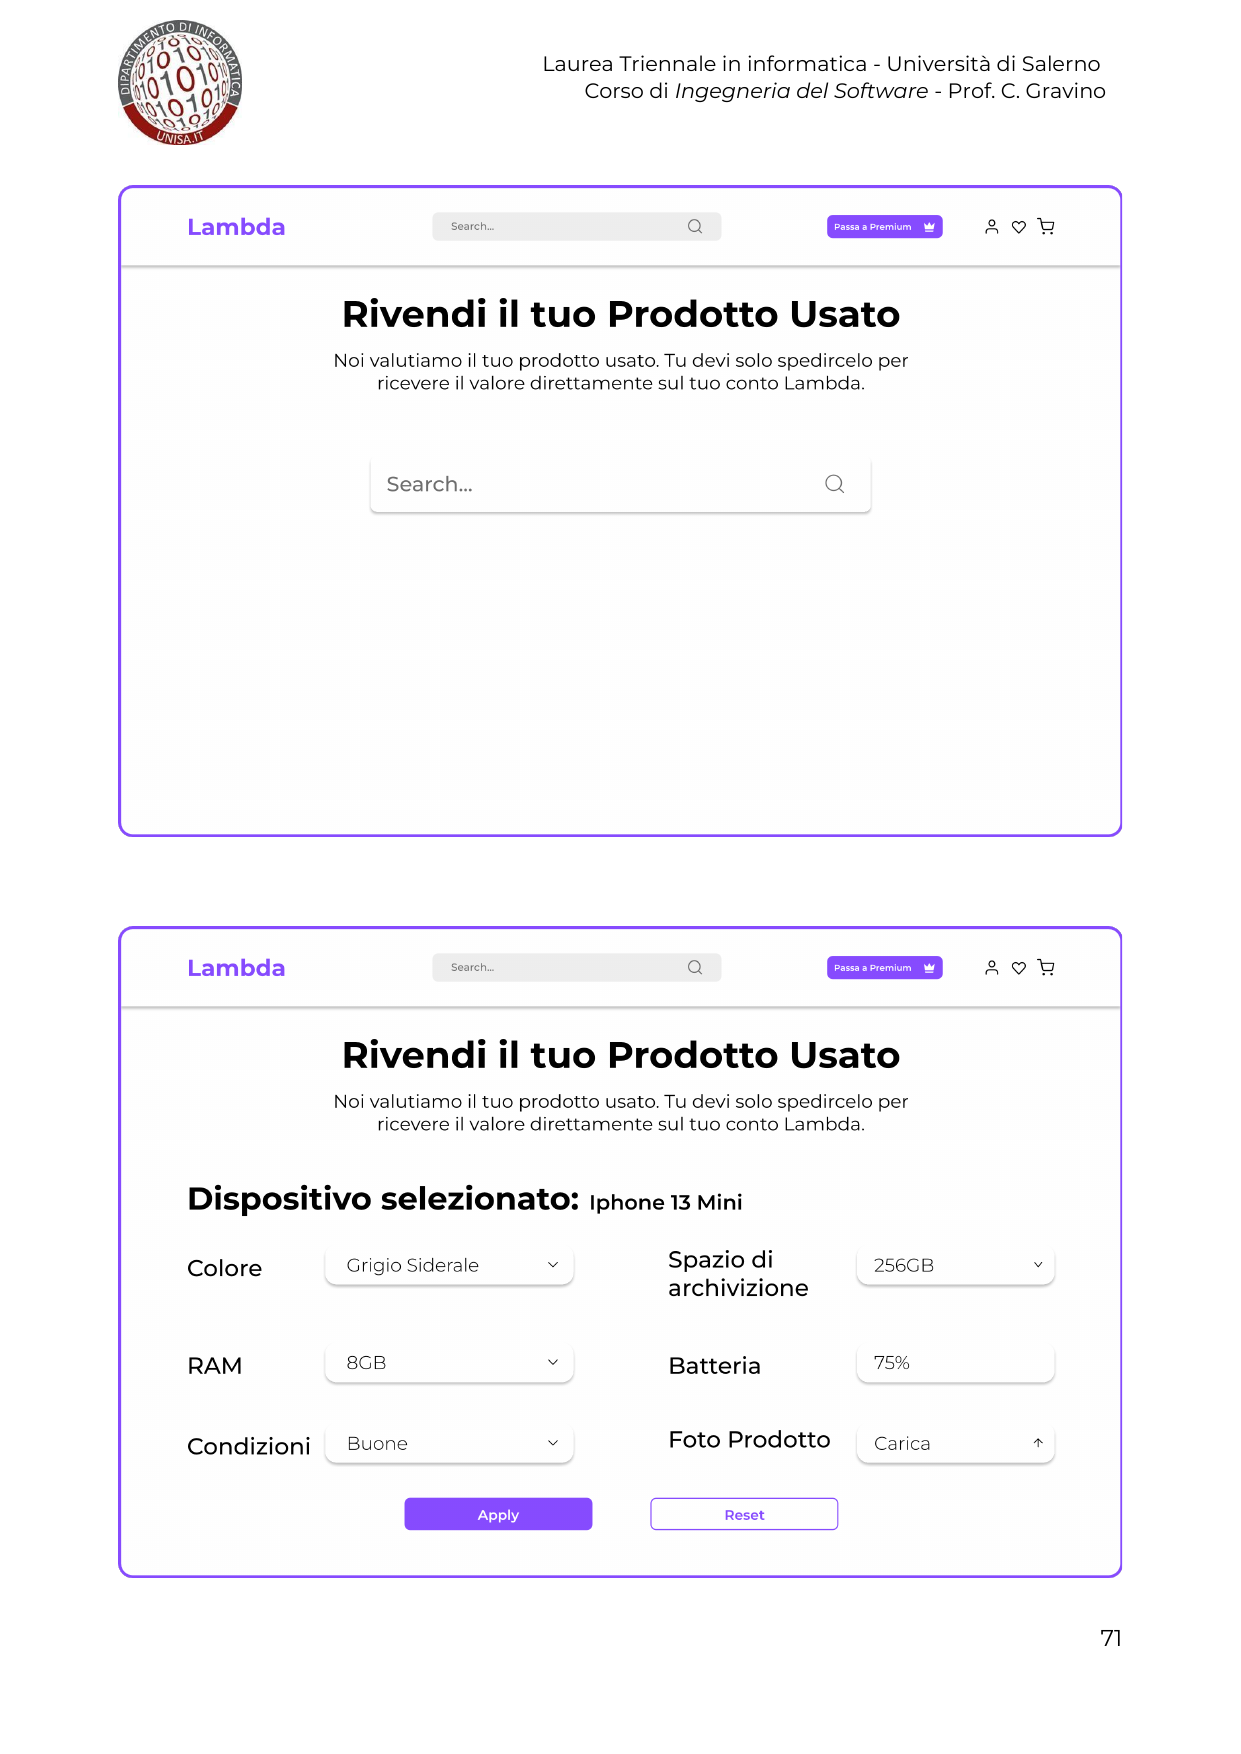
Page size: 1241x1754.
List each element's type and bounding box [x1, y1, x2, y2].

picture [118, 20, 242, 145]
picture [118, 185, 1123, 837]
picture [118, 926, 1123, 1578]
